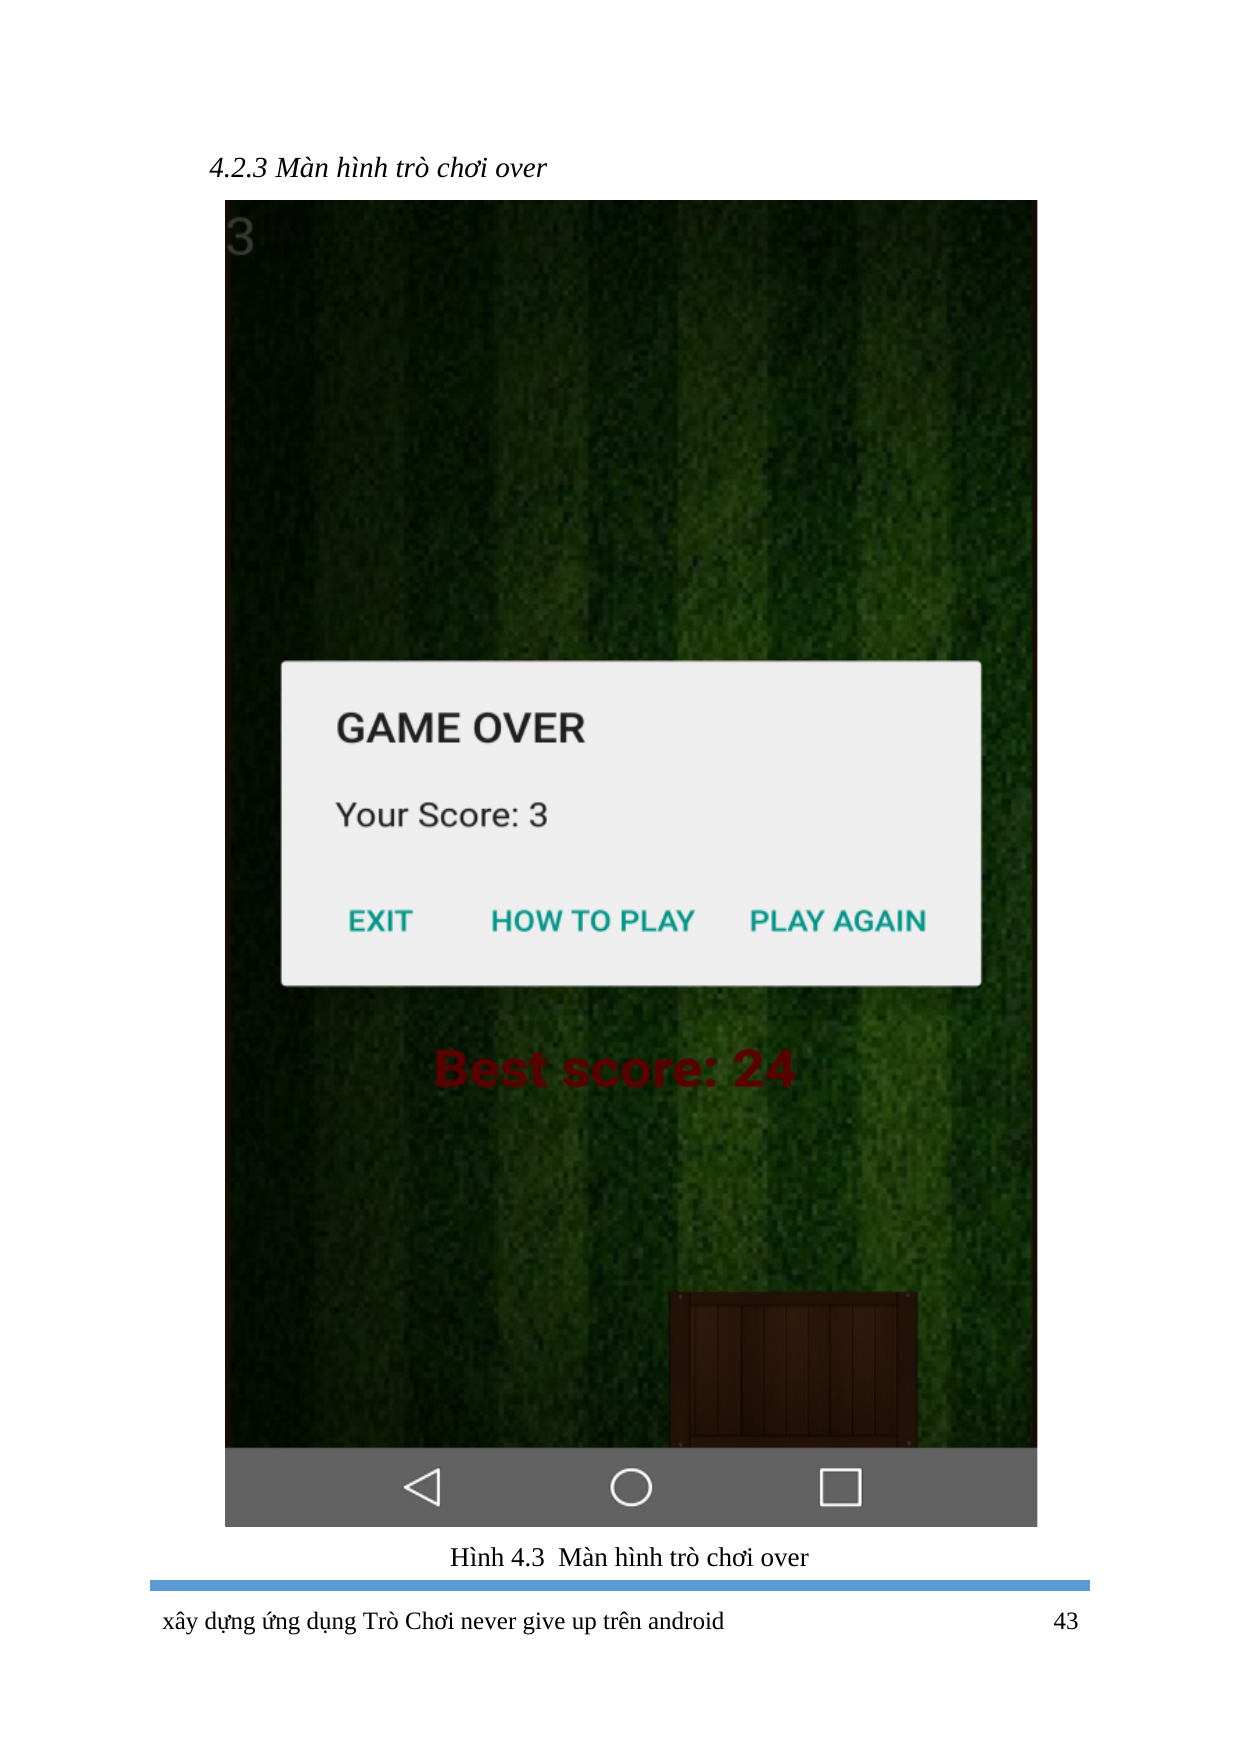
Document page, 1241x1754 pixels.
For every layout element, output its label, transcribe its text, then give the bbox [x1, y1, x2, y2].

list Màn hình trò chơi over [209, 150, 1090, 183]
picture [225, 200, 1038, 1527]
list Hình 4.3 Màn hình trò chơi over [439, 1541, 1090, 1572]
